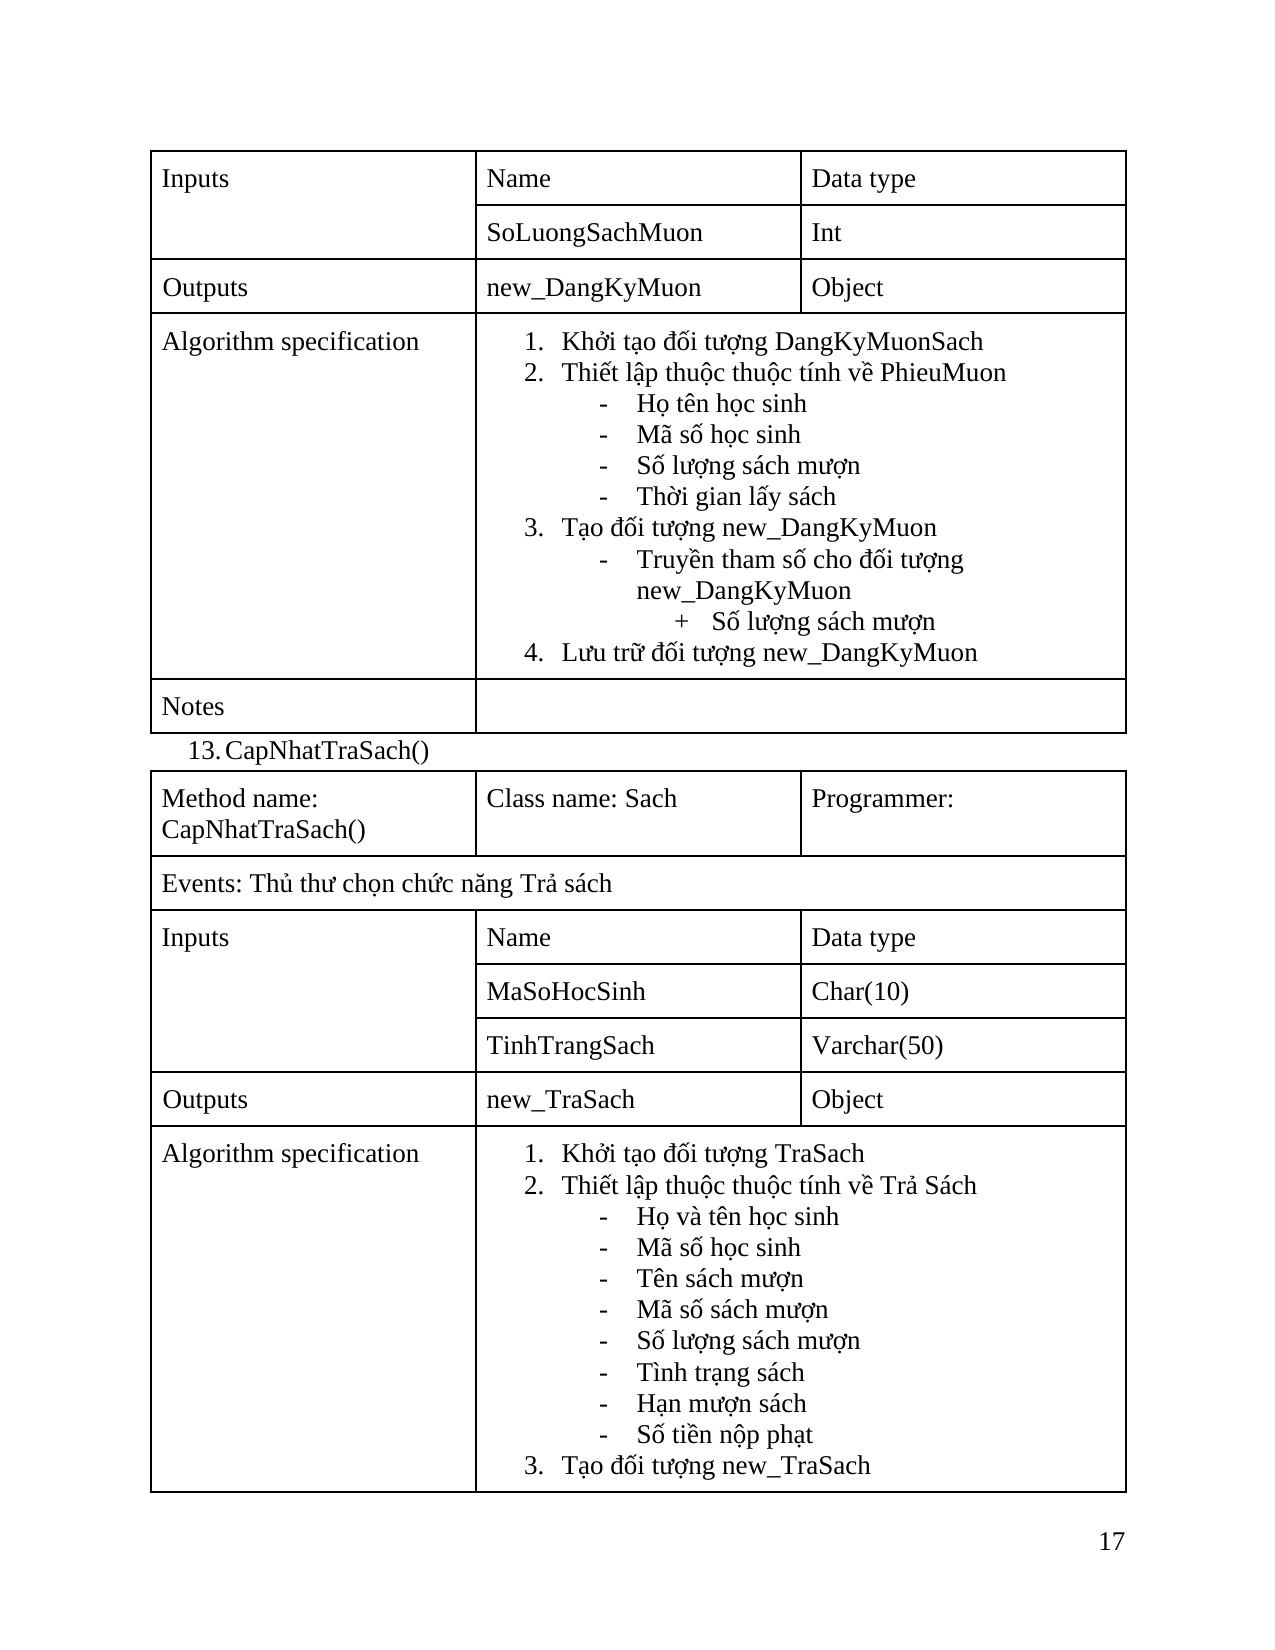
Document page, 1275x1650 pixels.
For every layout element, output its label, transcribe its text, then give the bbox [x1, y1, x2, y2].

list CapNhatTraSach() [187, 734, 1125, 765]
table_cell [152, 1127, 475, 1491]
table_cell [477, 1127, 1125, 1491]
table_cell Events: Thủ thư chọn chức năng Trả sách [152, 857, 1125, 909]
table_header Programmer: [802, 772, 1125, 855]
table_cell new_TraSach [477, 1073, 800, 1125]
table_cell SoLuongSachMuon [477, 206, 800, 258]
table_cell TinhTrangSach [477, 1019, 800, 1071]
table_cell [477, 680, 1125, 732]
table_cell Algorithm specification [152, 314, 475, 678]
table_header Class name: Sach [477, 772, 800, 855]
table_cell MaSoHocSinh [477, 965, 800, 1017]
table_cell Data type [802, 152, 1125, 204]
table_cell Inputs [152, 911, 475, 1071]
table_cell Object [802, 260, 1125, 312]
table_cell Inputs [152, 152, 475, 258]
table_cell new_DangKyMuon [477, 260, 800, 312]
table_cell Name [477, 911, 800, 963]
table_cell Data type [802, 911, 1125, 963]
table_cell Outputs [152, 260, 475, 312]
table_cell Varchar(50) [802, 1019, 1125, 1071]
table_cell Outputs [152, 1073, 475, 1125]
table_cell Khởi tạo đối tượng DangKyMuonSach Thiết lập thuộc thuộc tính về PhieuMuon Họ tên học sinh Mã số học sinh Số lượng sách mượn Thời gian lấy sách Tạo đối tượng new_DangKyMuon Truyền tham số cho đối tượng new_DangKyMuon Số lượng sách mượn Lưu trữ đối tượng new_DangKyMuon [477, 314, 1125, 678]
table_cell Int [802, 206, 1125, 258]
table_cell Object [802, 1073, 1125, 1125]
table_cell Name [477, 152, 800, 204]
table_cell Char(10) [802, 965, 1125, 1017]
table_header Method name: CapNhatTraSach() [152, 772, 475, 855]
table_cell Notes [152, 680, 475, 732]
